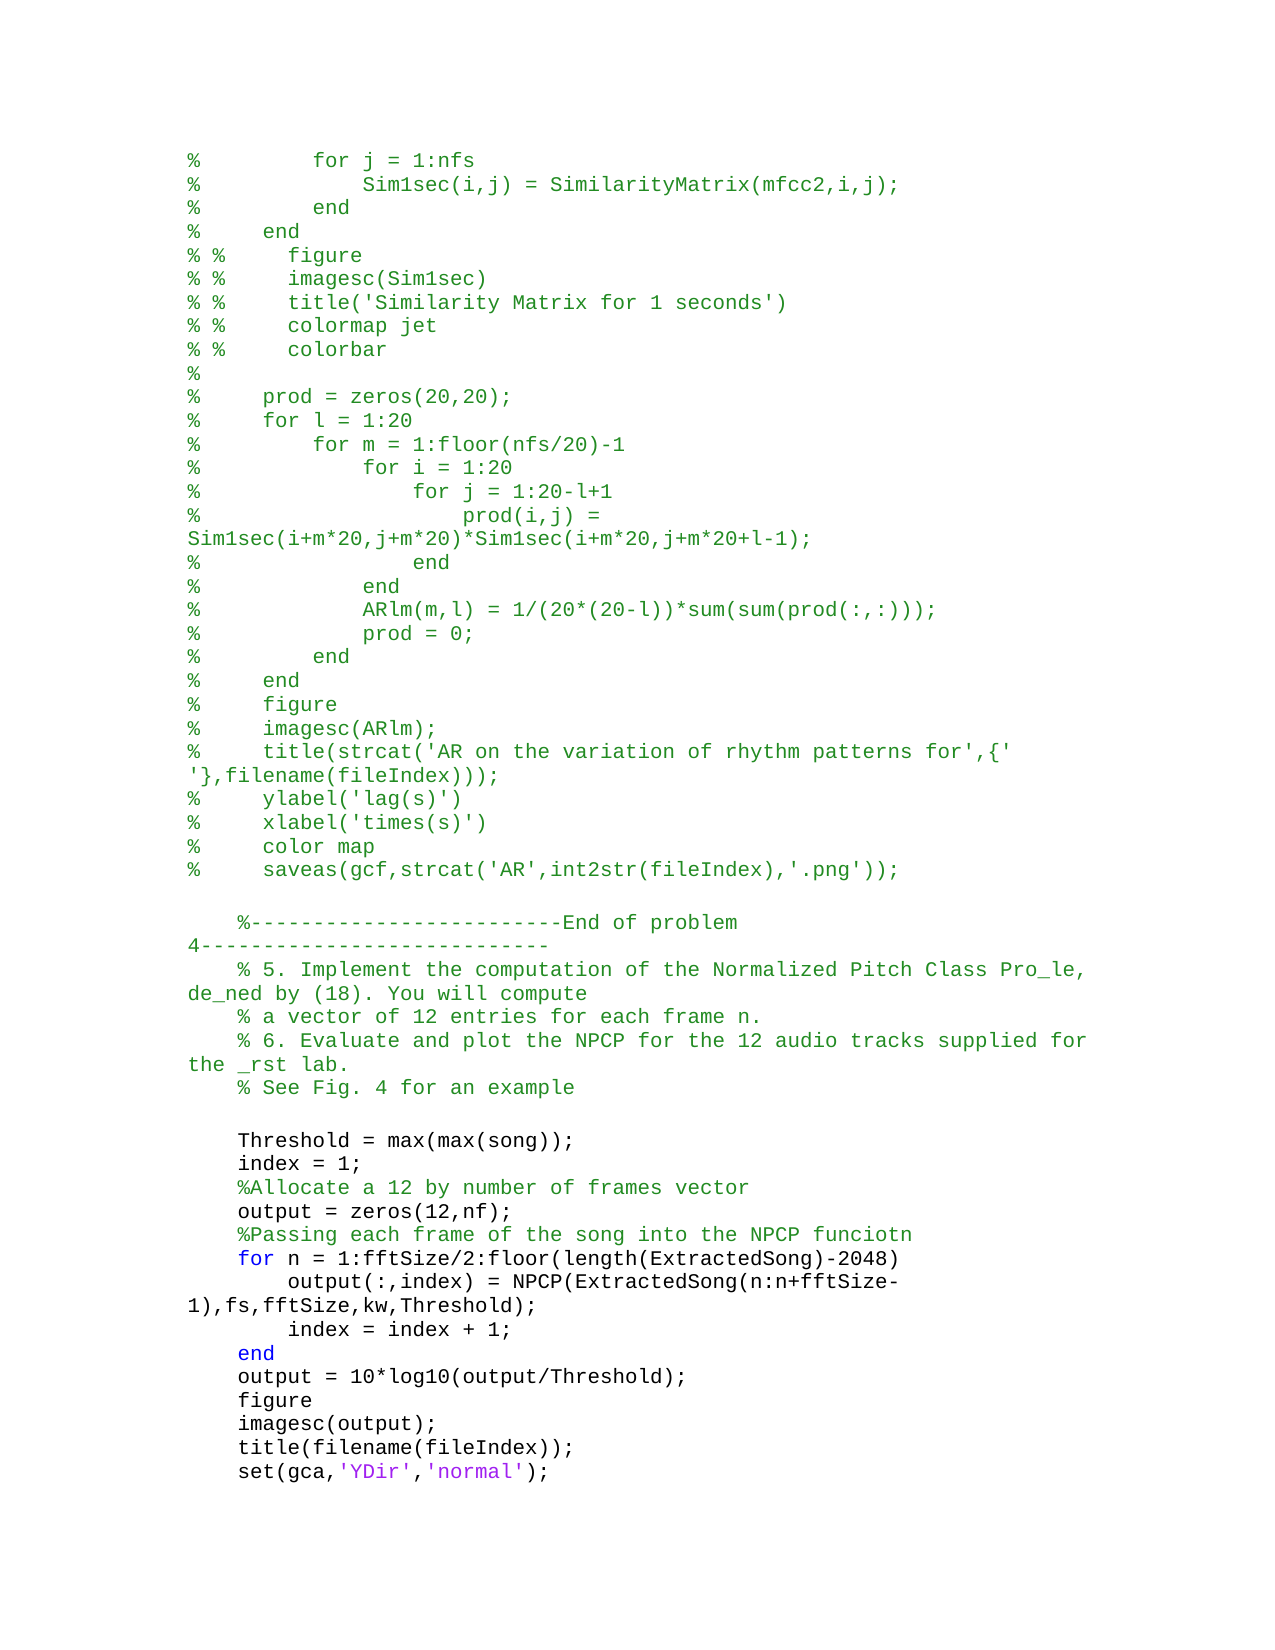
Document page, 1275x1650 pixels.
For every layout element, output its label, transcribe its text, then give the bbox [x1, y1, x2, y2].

text figure [187, 1390, 1087, 1413]
text % for j = 1:20-l+1 [187, 481, 1087, 505]
text % a vector of 12 entries for each frame n. [187, 1006, 1087, 1030]
text % 6. Evaluate and plot the NPCP for the 12 audio tracks supplied for the _rst lab. [187, 1030, 1087, 1077]
text % saveas(gcf,strcat('AR',int2str(fileIndex),'.png')); [187, 859, 1087, 883]
text % end [187, 197, 1087, 221]
text output = zeros(12,nf); [187, 1201, 1087, 1224]
text % prod = zeros(20,20); [187, 386, 1087, 410]
text index = index + 1; [187, 1319, 1087, 1342]
text % end [187, 221, 1087, 244]
text % end [187, 670, 1087, 694]
text % See Fig. 4 for an example [187, 1077, 1087, 1101]
text % end [187, 576, 1087, 599]
text % % figure [187, 244, 1087, 268]
text Threshold = max(max(song)); [187, 1130, 1087, 1153]
text % title(strcat('AR on the variation of rhythm patterns for',{' '},filename(fileIndex))); [187, 741, 1087, 788]
text imagesc(output); [187, 1413, 1087, 1437]
text % for i = 1:20 [187, 457, 1087, 481]
text % [187, 363, 1087, 386]
text % % title('Similarity Matrix for 1 seconds') [187, 292, 1087, 316]
text for n = 1:fftSize/2:floor(length(ExtractedSong)-2048) [187, 1248, 1087, 1272]
text %-------------------------End of problem 4---------------------------- [187, 912, 1087, 959]
text index = 1; [187, 1153, 1087, 1177]
text % for l = 1:20 [187, 410, 1087, 434]
text % end [187, 552, 1087, 576]
text % figure [187, 694, 1087, 717]
text % % colormap jet [187, 316, 1087, 339]
text end [187, 1342, 1087, 1366]
text % xlabel('times(s)') [187, 812, 1087, 836]
text %Allocate a 12 by number of frames vector [187, 1177, 1087, 1201]
text % ARlm(m,l) = 1/(20*(20-l))*sum(sum(prod(:,:))); [187, 599, 1087, 623]
text % % imagesc(Sim1sec) [187, 268, 1087, 292]
text % color map [187, 836, 1087, 859]
text % for m = 1:floor(nfs/20)-1 [187, 434, 1087, 457]
text % for j = 1:nfs [187, 150, 1087, 174]
text % prod = 0; [187, 623, 1087, 647]
text output(:,index) = NPCP(ExtractedSong(n:n+fftSize-1),fs,fftSize,kw,Threshold); [187, 1272, 1087, 1319]
text set(gca,'YDir','normal'); [187, 1461, 1087, 1484]
text output = 10*log10(output/Threshold); [187, 1366, 1087, 1390]
text % % colorbar [187, 339, 1087, 363]
text % prod(i,j) = Sim1sec(i+m*20,j+m*20)*Sim1sec(i+m*20,j+m*20+l-1); [187, 505, 1087, 552]
text % Sim1sec(i,j) = SimilarityMatrix(mfcc2,i,j); [187, 174, 1087, 197]
text % end [187, 647, 1087, 670]
text % ylabel('lag(s)') [187, 788, 1087, 812]
text title(filename(fileIndex)); [187, 1437, 1087, 1461]
text % imagesc(ARlm); [187, 717, 1087, 741]
text %Passing each frame of the song into the NPCP funciotn [187, 1224, 1087, 1248]
text % 5. Implement the computation of the Normalized Pitch Class Pro_le, de_ned by (18). You will compute [187, 959, 1087, 1006]
